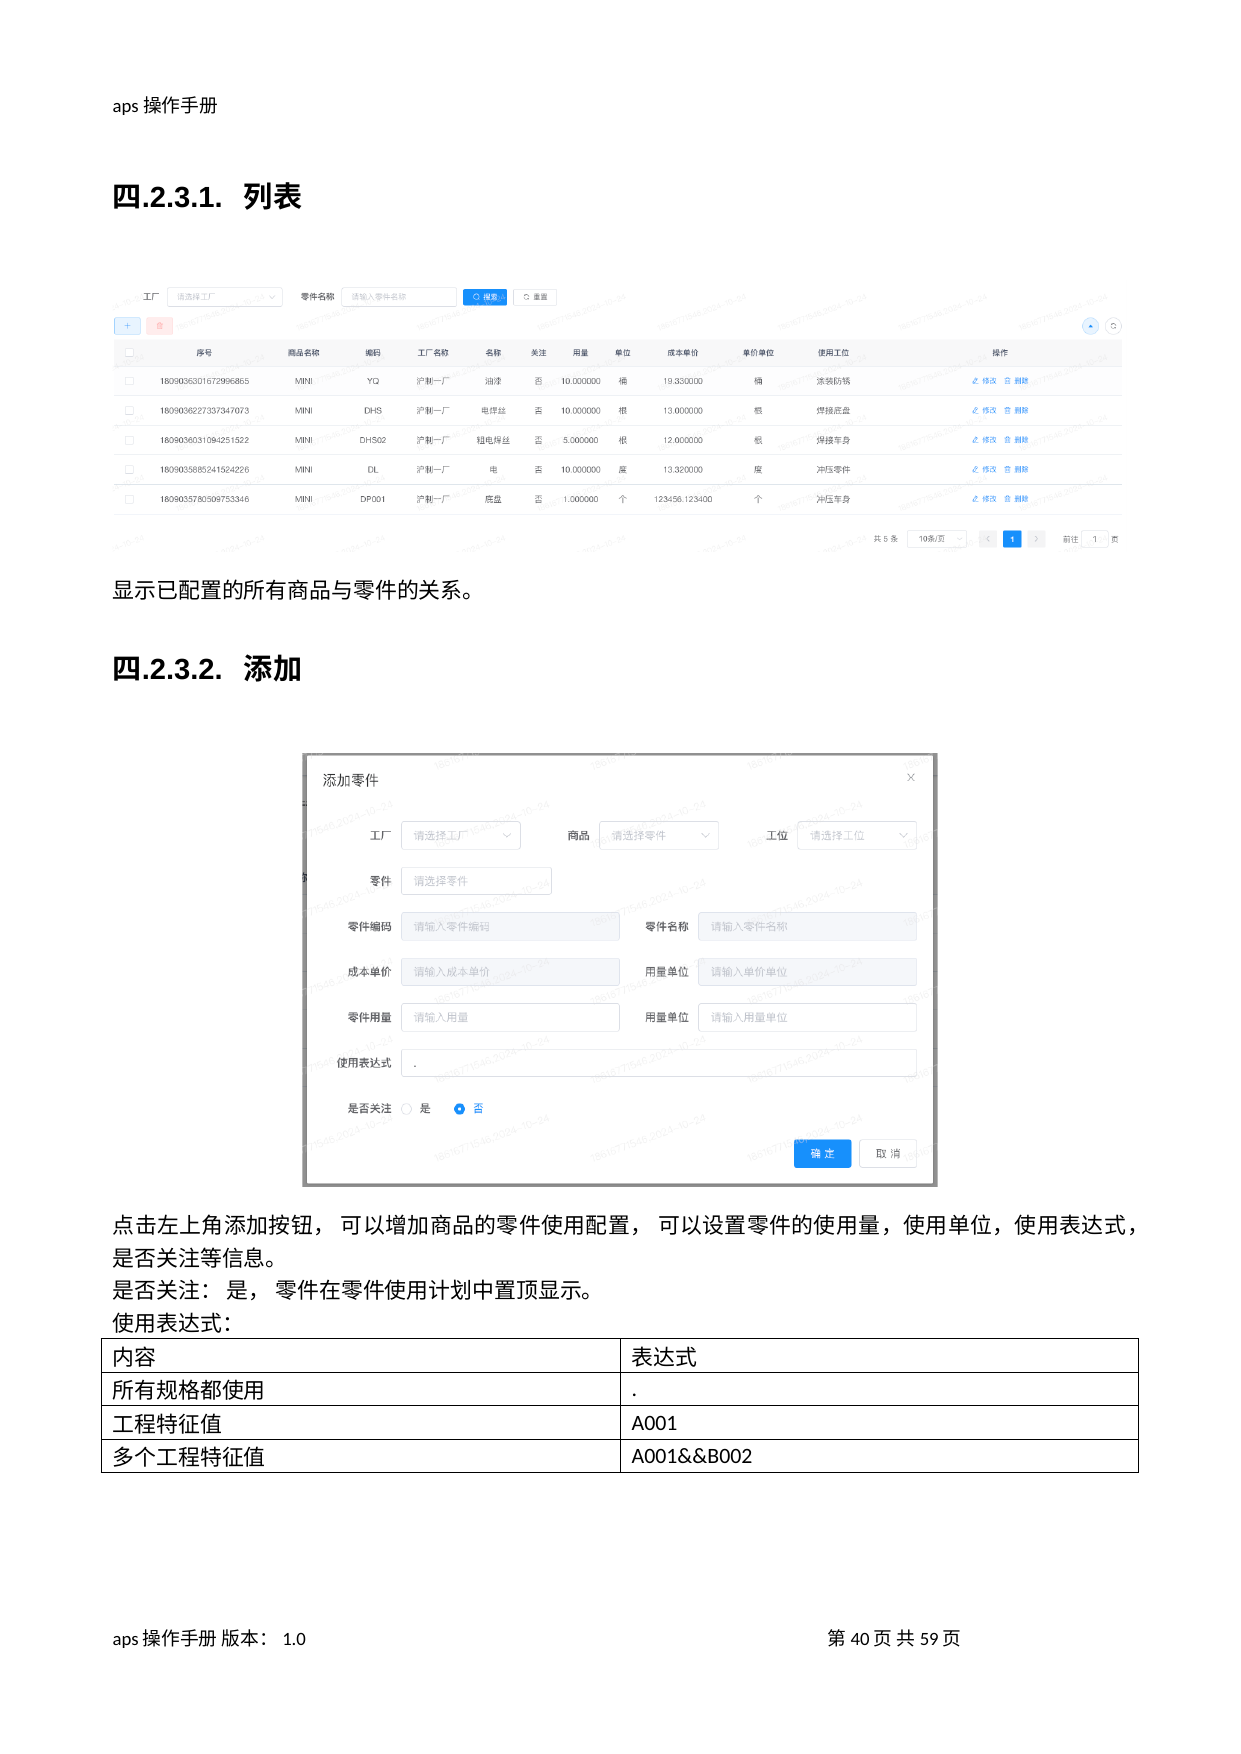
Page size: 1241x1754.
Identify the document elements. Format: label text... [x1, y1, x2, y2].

text 是否关注： 是， 零件在零件使用计划中置顶显示。 [112, 1273, 1128, 1306]
table_cell 多个工程特征值 [102, 1440, 620, 1472]
subtitle 列表 [112, 162, 1128, 227]
table_header 内容 [102, 1339, 620, 1372]
table_cell A001 [621, 1406, 1138, 1439]
text 显示已配置的所有商品与零件的关系。 [112, 573, 1128, 605]
table_cell 所有规格都使用 [102, 1373, 620, 1405]
subtitle 添加 [112, 634, 1128, 699]
picture [302, 753, 938, 1187]
table_header 表达式 [621, 1339, 1138, 1372]
text 使用表达式： [112, 1306, 1128, 1338]
table_cell 工程特征值 [102, 1406, 620, 1439]
table_cell A001&&B002 [621, 1440, 1138, 1472]
table_cell . [621, 1373, 1138, 1405]
picture [112, 280, 1127, 552]
text 点击左上角添加按钮， 可以增加商品的零件使用配置， 可以设置零件的使用量，使用单位，使用表达式，是否关注等信息。 [112, 1208, 1128, 1273]
